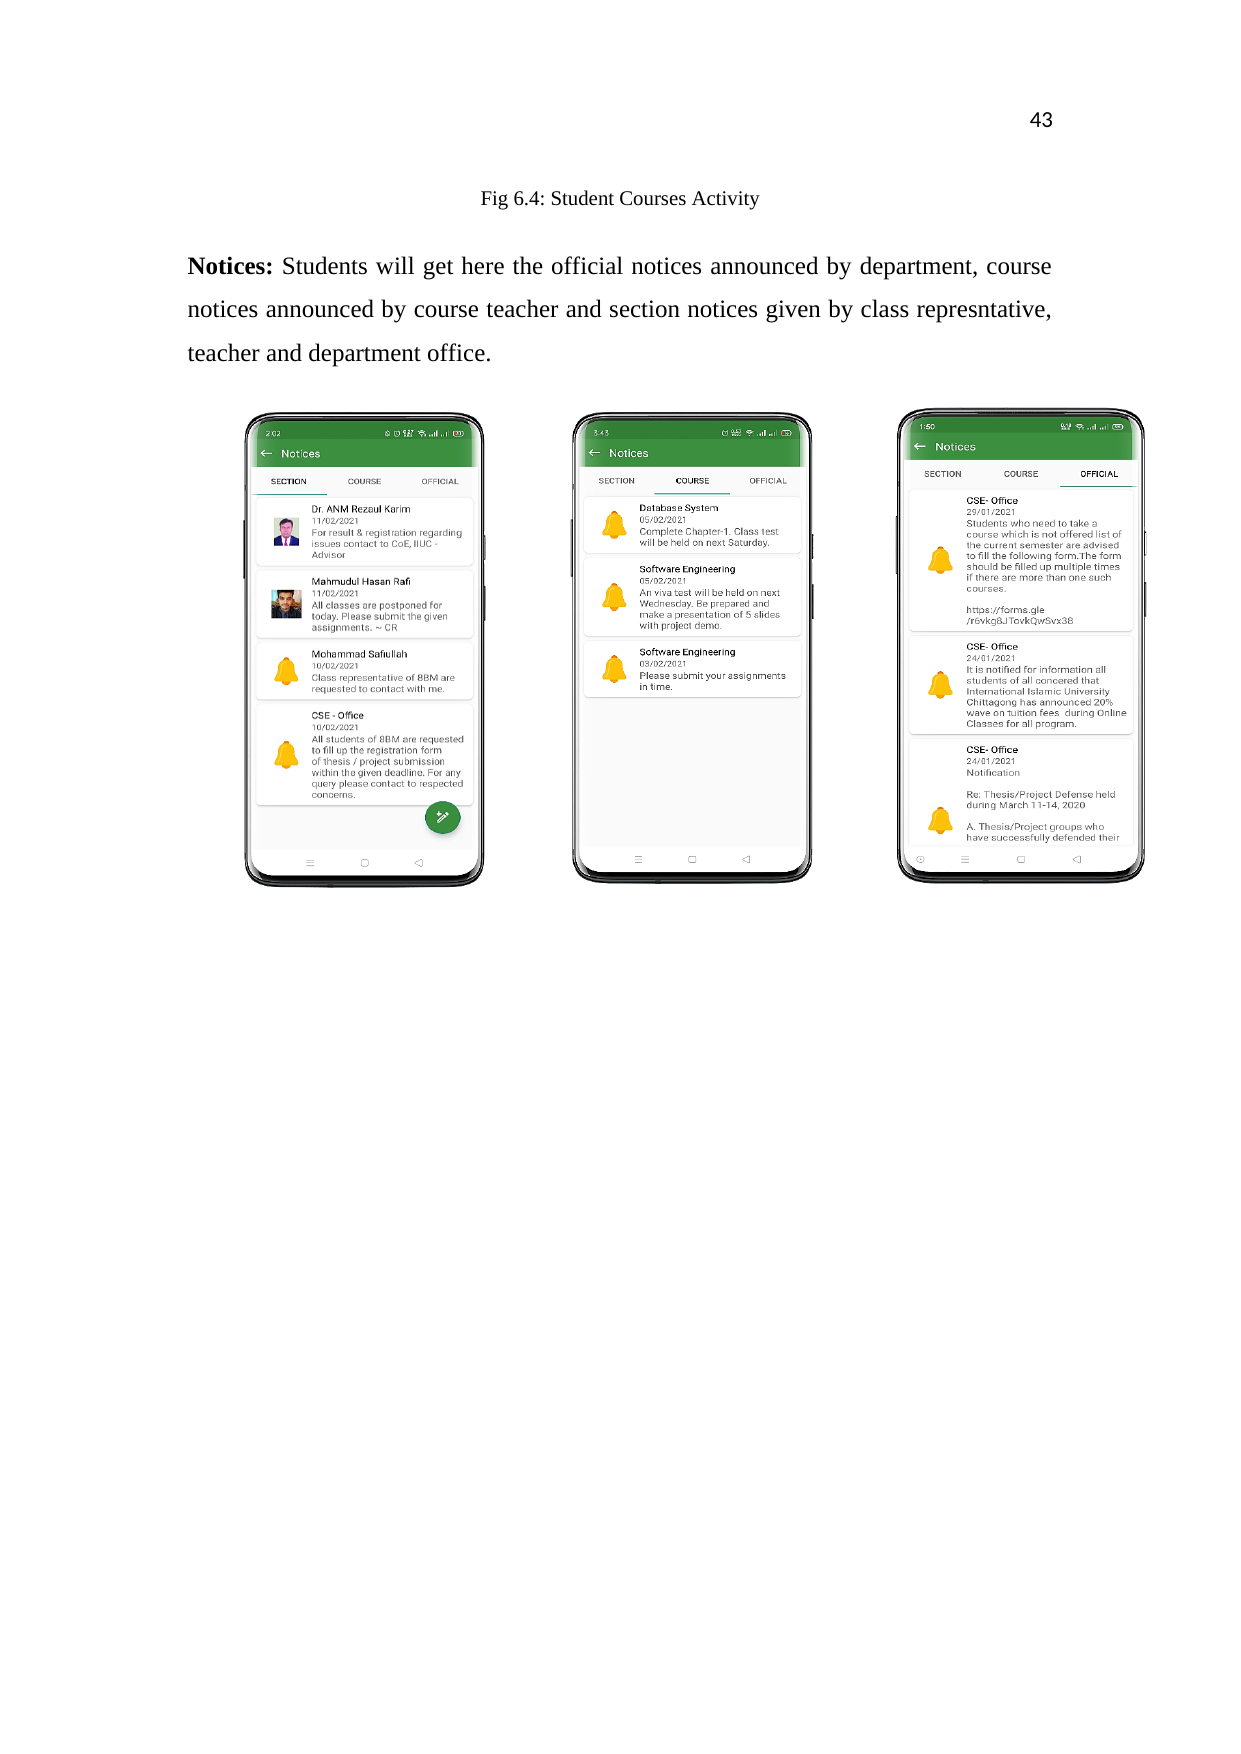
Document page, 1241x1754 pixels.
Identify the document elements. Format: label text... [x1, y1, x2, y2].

picture [187, 376, 1192, 919]
text Notices: Students will get here the official notices announced by department, course notices announced by course teacher and section notices given by class represntative, teacher and department office. [187, 251, 1053, 366]
text Fig 6.4: Student Courses Activity [262, 186, 978, 210]
